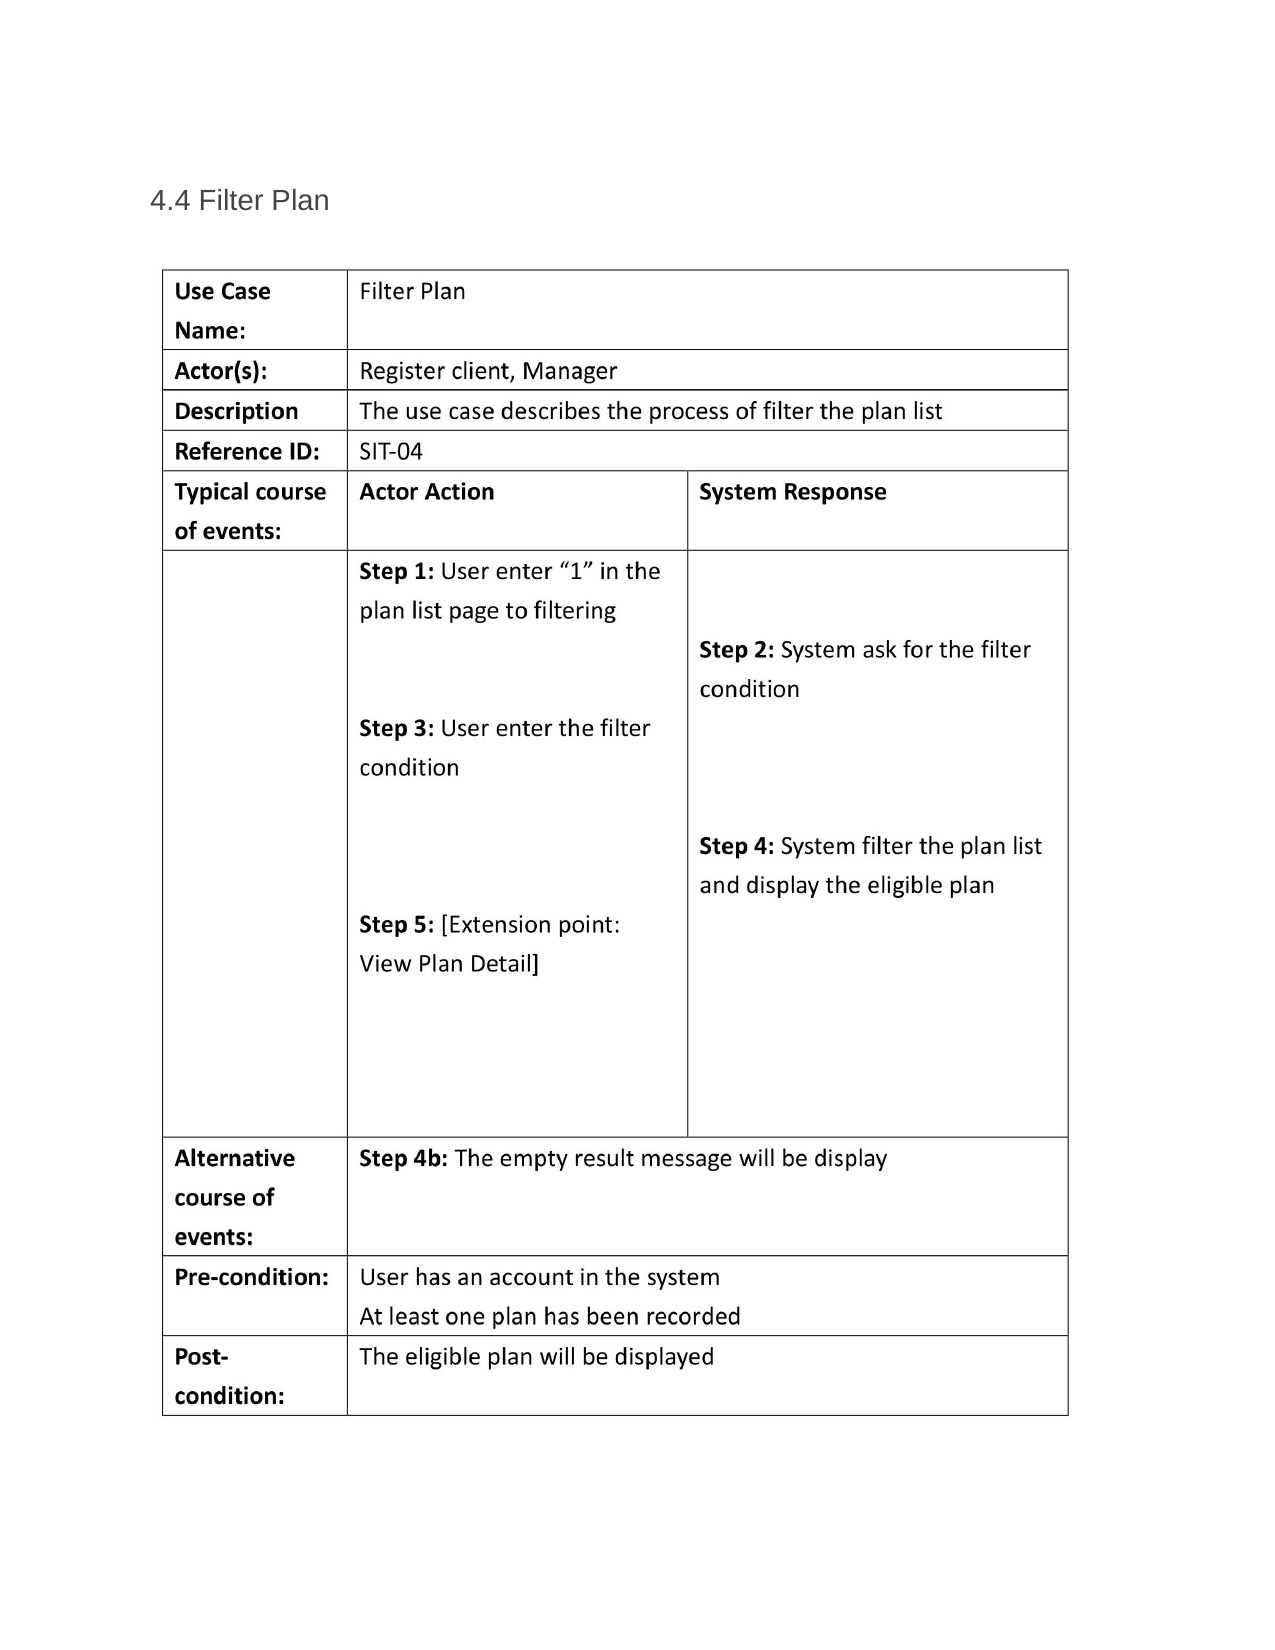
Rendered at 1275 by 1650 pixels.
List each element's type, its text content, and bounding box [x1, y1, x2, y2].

picture [150, 255, 1089, 1436]
subtitle 4.4 Filter Plan [150, 183, 1125, 217]
